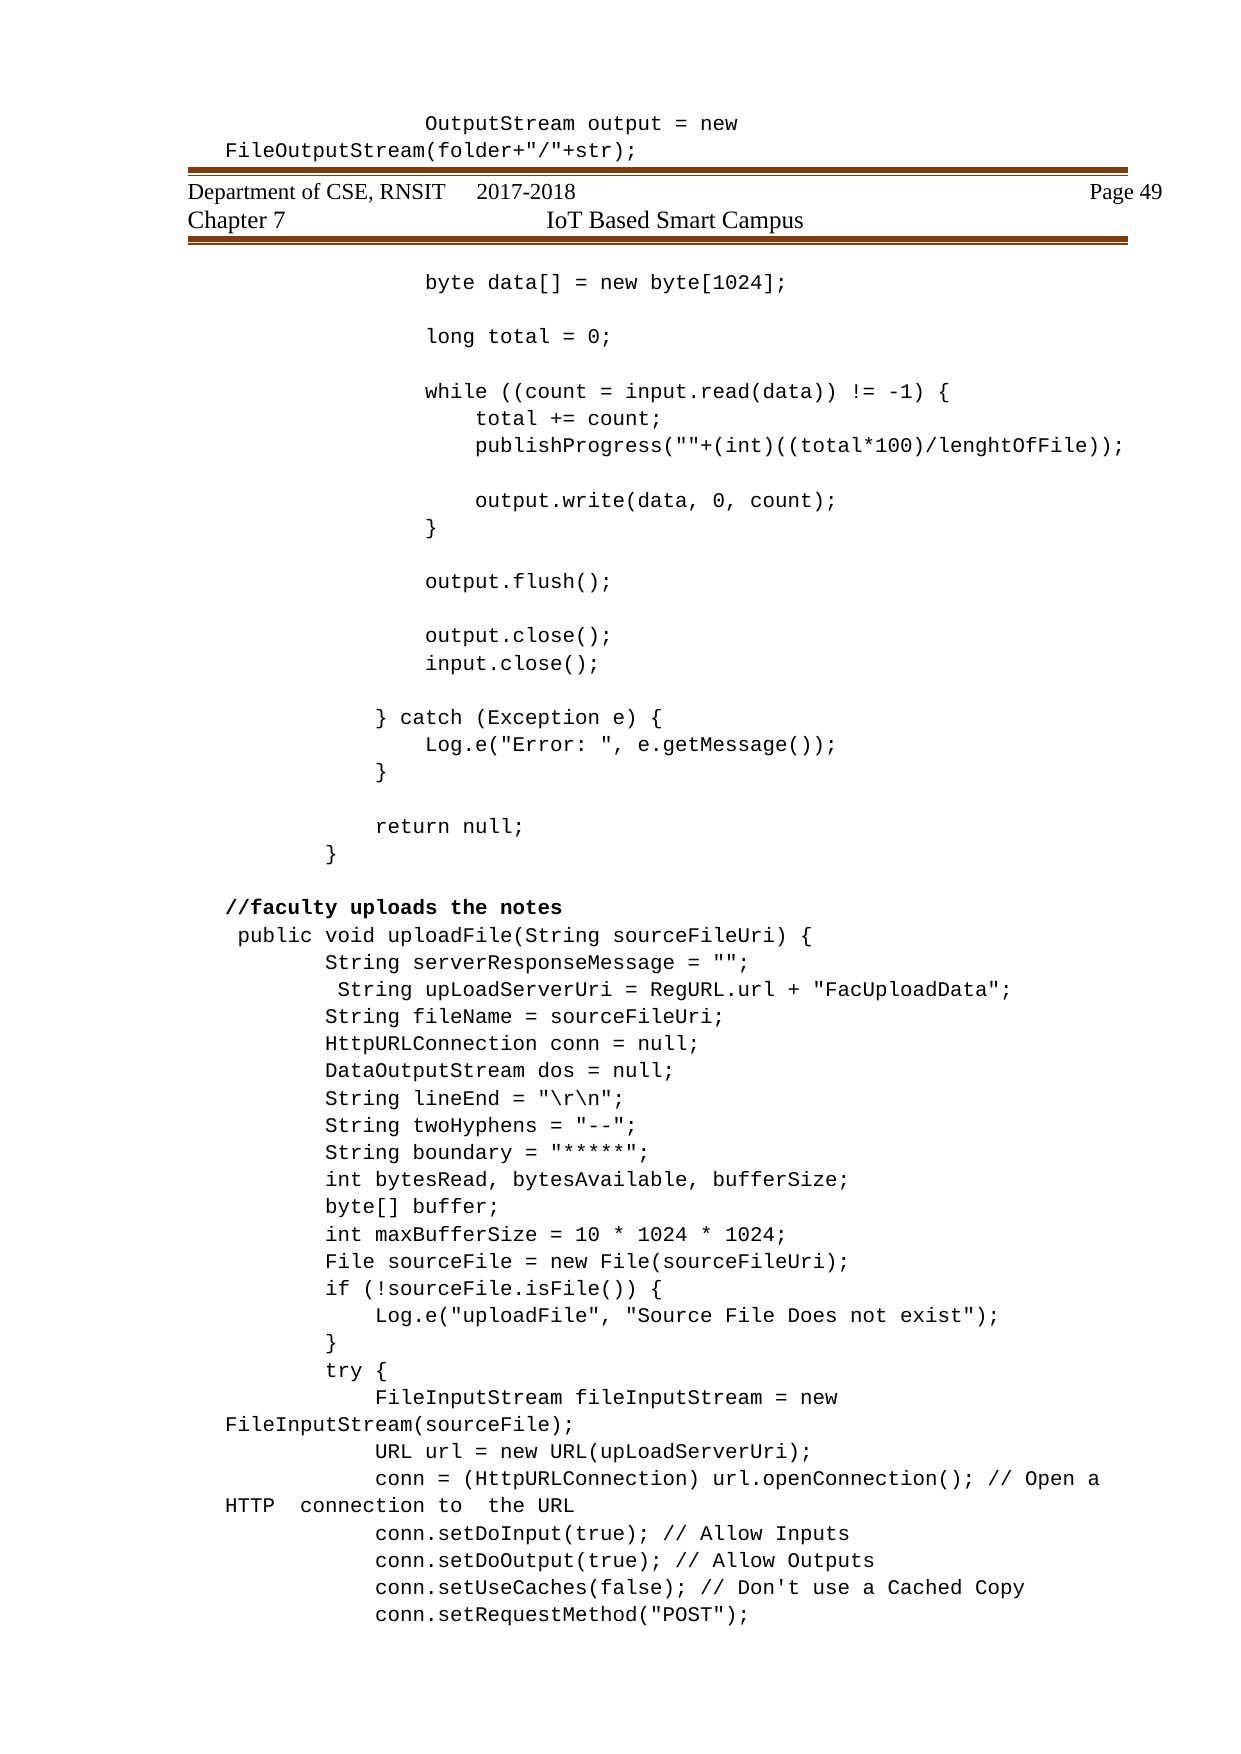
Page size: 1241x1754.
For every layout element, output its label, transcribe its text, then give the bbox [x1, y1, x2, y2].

text Department of CSE, RNSIT Page 49 [187, 176, 1128, 205]
text output.flush(); [225, 571, 1128, 595]
text if (!sourceFile.isFile()) { [225, 1278, 1128, 1302]
text String serverResponseMessage = ""; [225, 952, 1128, 975]
text try { [225, 1359, 1128, 1383]
text Chapter 7 [187, 205, 1128, 245]
text int maxBufferSize = 10 * 1024 * 1024; [225, 1224, 1128, 1247]
text input.close(); [225, 653, 1128, 676]
text public void uploadFile(String sourceFileUri) { [225, 924, 1128, 948]
text output.write(data, 0, count); [225, 489, 1128, 513]
text conn.setDoInput(true); // Allow Inputs [225, 1523, 1128, 1546]
text } [225, 1332, 1128, 1356]
text } [225, 761, 1128, 785]
text conn.setUseCaches(false); // Don't use a Cached Copy [225, 1577, 1128, 1601]
text String boundary = "*****"; [225, 1142, 1128, 1166]
text byte[] buffer; [225, 1196, 1128, 1220]
text String lineEnd = "\r\n"; [225, 1088, 1128, 1111]
text int bytesRead, bytesAvailable, bufferSize; [225, 1169, 1128, 1193]
text String fileName = sourceFileUri; [225, 1006, 1128, 1030]
text } [225, 517, 1128, 540]
text } catch (Exception e) { [225, 707, 1128, 731]
text conn.setDoOutput(true); // Allow Outputs [225, 1550, 1128, 1573]
text URL url = new URL(upLoadServerUri); [225, 1441, 1128, 1465]
text return null; [225, 816, 1128, 839]
text conn = (HttpURLConnection) url.openConnection(); // Open a HTTP connection to the URL [225, 1468, 1128, 1519]
text HttpURLConnection conn = null; [225, 1033, 1128, 1057]
text OutputStream output = new FileOutputStream(folder+"/"+str); [225, 112, 1128, 163]
text DataOutputStream dos = null; [225, 1061, 1128, 1084]
text //faculty uploads the notes [225, 897, 1128, 921]
text Log.e("uploadFile", "Source File Does not exist"); [225, 1305, 1128, 1329]
text total += count; [225, 408, 1128, 432]
text String upLoadServerUri = RegURL.url + "FacUploadData"; [300, 979, 1128, 1003]
text long total = 0; [225, 326, 1128, 350]
text } [225, 843, 1128, 867]
text while ((count = input.read(data)) != -1) { [225, 381, 1128, 404]
text conn.setRequestMethod("POST"); [225, 1604, 1128, 1628]
text byte data[] = new byte[1024]; [225, 272, 1128, 296]
text output.close(); [225, 626, 1128, 649]
text FileInputStream fileInputStream = new FileInputStream(sourceFile); [225, 1387, 1128, 1438]
text Log.e("Error: ", e.getMessage()); [225, 734, 1128, 758]
text publishProgress(""+(int)((total*100)/lenghtOfFile)); [225, 435, 1128, 459]
text String twoHyphens = "--"; [225, 1115, 1128, 1138]
text File sourceFile = new File(sourceFileUri); [225, 1251, 1128, 1274]
